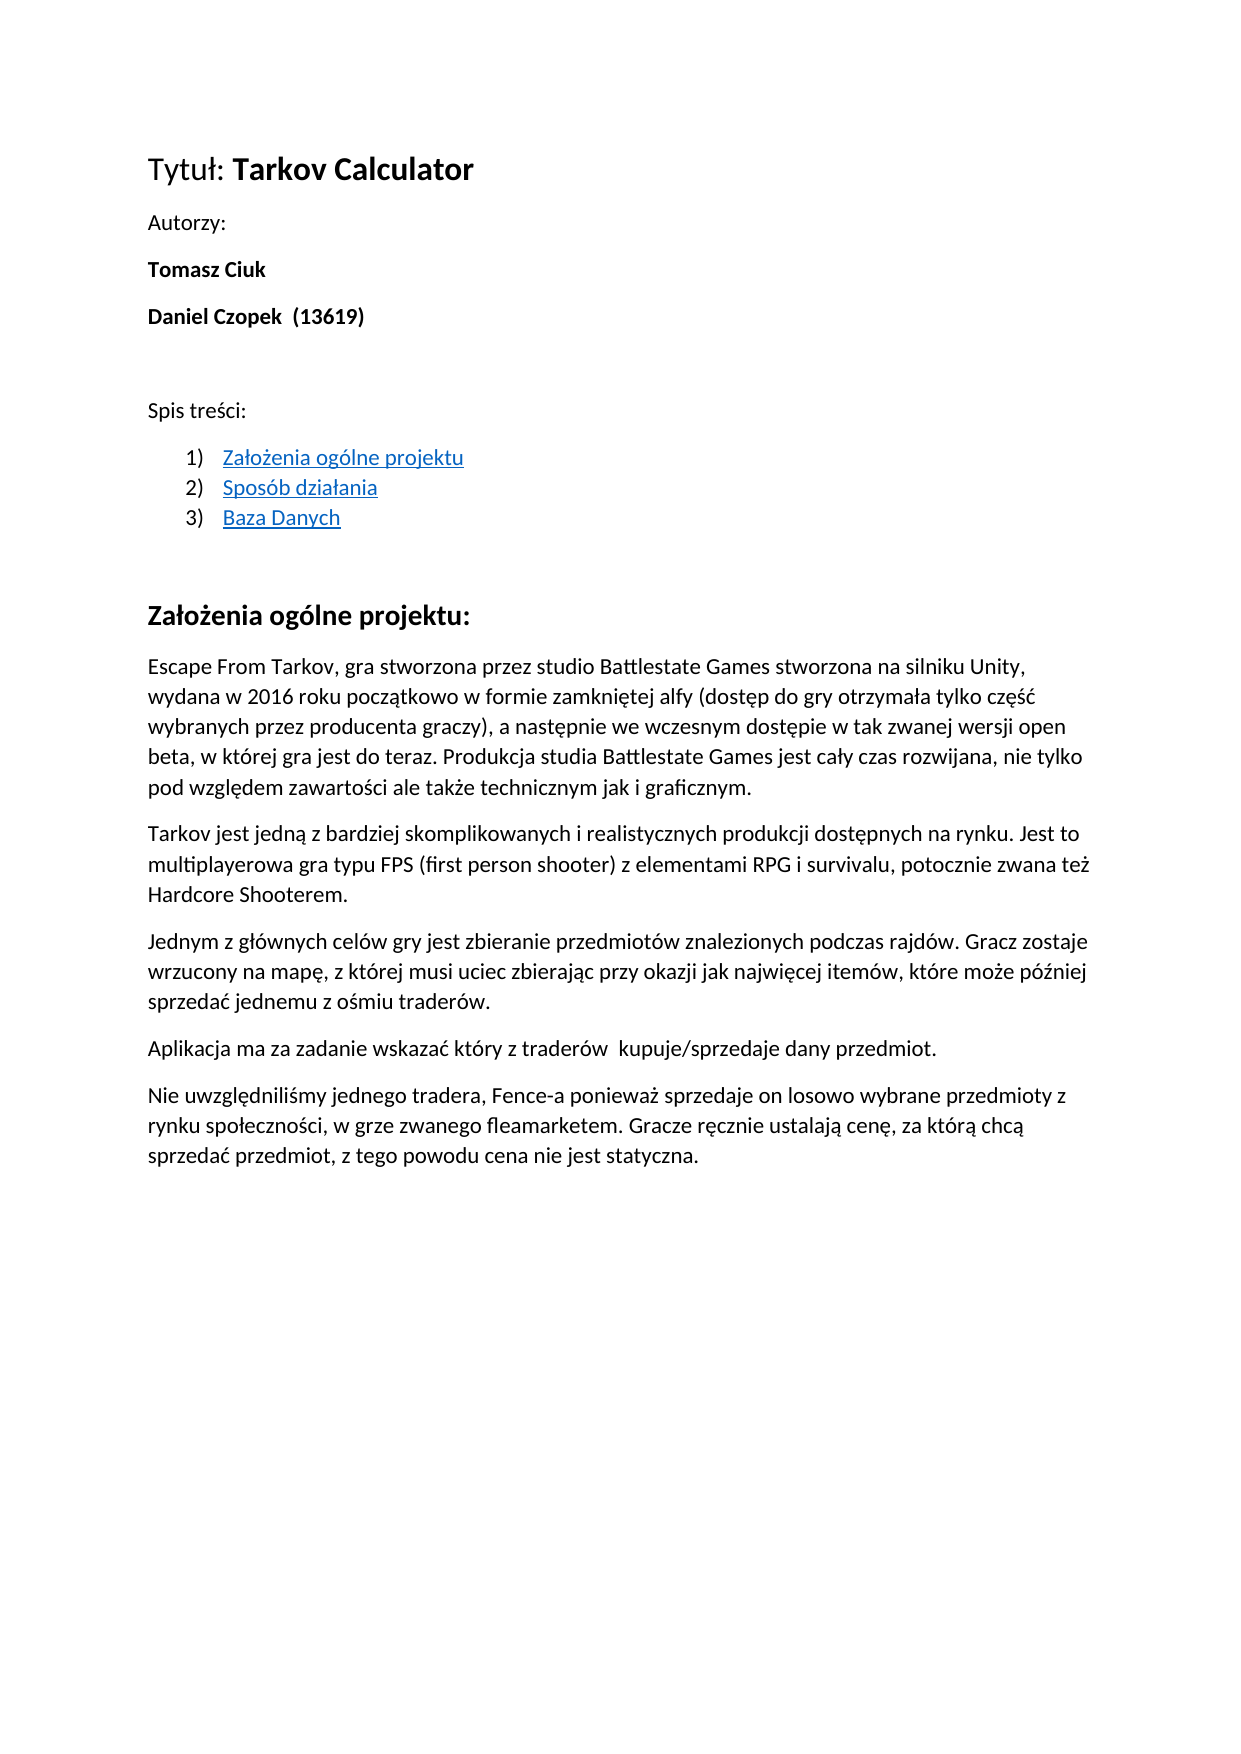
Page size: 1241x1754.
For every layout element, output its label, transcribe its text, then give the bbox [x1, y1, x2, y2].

text Autorzy: [148, 208, 1093, 236]
text Daniel Czopek (13619) [148, 302, 1093, 330]
text Spis treści: [148, 396, 1093, 424]
text Aplikacja ma za zadanie wskazać który z traderów kupuje/sprzedaje dany przedmiot. [148, 1034, 1093, 1062]
text Nie uwzględniliśmy jednego tradera, Fence-a ponieważ sprzedaje on losowo wybrane przedmioty z rynku społeczności, w grze zwanego fleamarketem. Gracze ręcznie ustalają cenę, za którą chcą sprzedać przedmiot, z tego powodu cena nie jest statyczna. [148, 1081, 1093, 1169]
text Escape From Tarkov, gra stworzona przez studio Battlestate Games stworzona na silniku Unity, wydana w 2016 roku początkowo w formie zamkniętej alfy (dostęp do gry otrzymała tylko część wybranych przez producenta graczy), a następnie we wczesnym dostępie w tak zwanej wersji open beta, w której gra jest do teraz. Produkcja studia Battlestate Games jest cały czas rozwijana, nie tylko pod względem zawartości ale także technicznym jak i graficznym. [148, 652, 1093, 801]
text Tarkov jest jedną z bardziej skomplikowanych i realistycznych produkcji dostępnych na rynku. Jest to multiplayerowa gra typu FPS (first person shooter) z elementami RPG i survivalu, potocznie zwana też Hardcore Shooterem. [148, 819, 1093, 908]
text Tytuł: Tarkov Calculator [148, 148, 1093, 188]
list Sposób działania [185, 473, 1093, 501]
list Baza Danych [185, 503, 1093, 531]
text Jednym z głównych celów gry jest zbieranie przedmiotów znalezionych podczas rajdów. Gracz zostaje wrzucony na mapę, z której musi uciec zbierając przy okazji jak najwięcej itemów, które może później sprzedać jednemu z ośmiu traderów. [148, 927, 1093, 1015]
list Założenia ogólne projektu [185, 443, 1093, 471]
text Tomasz Ciuk [148, 255, 1093, 283]
text Założenia ogólne projektu: [148, 597, 1093, 632]
